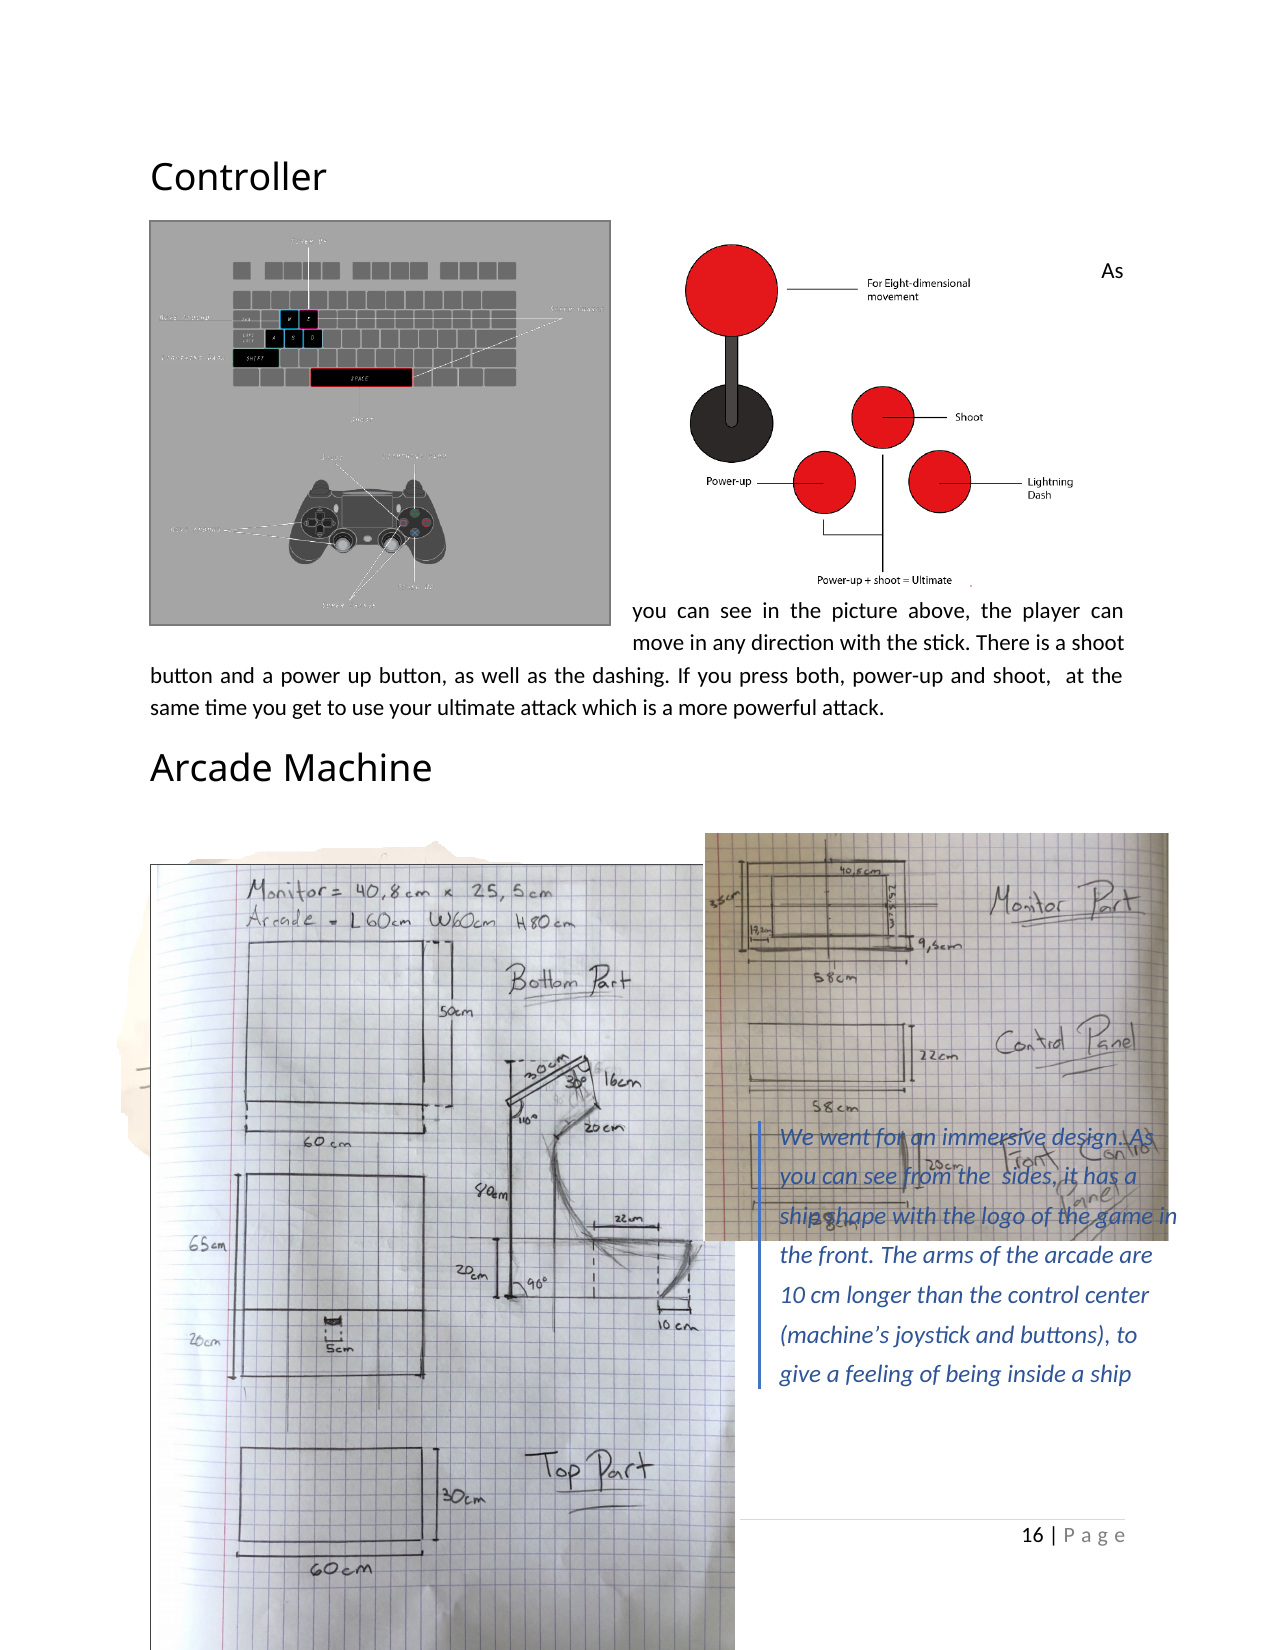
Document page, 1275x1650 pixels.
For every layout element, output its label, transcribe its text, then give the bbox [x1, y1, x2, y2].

picture [121, 202, 614, 637]
picture [73, 833, 1169, 1650]
picture [652, 223, 1083, 597]
subtitle Arcade Machine [150, 742, 1125, 793]
subtitle Controller [150, 150, 1125, 201]
